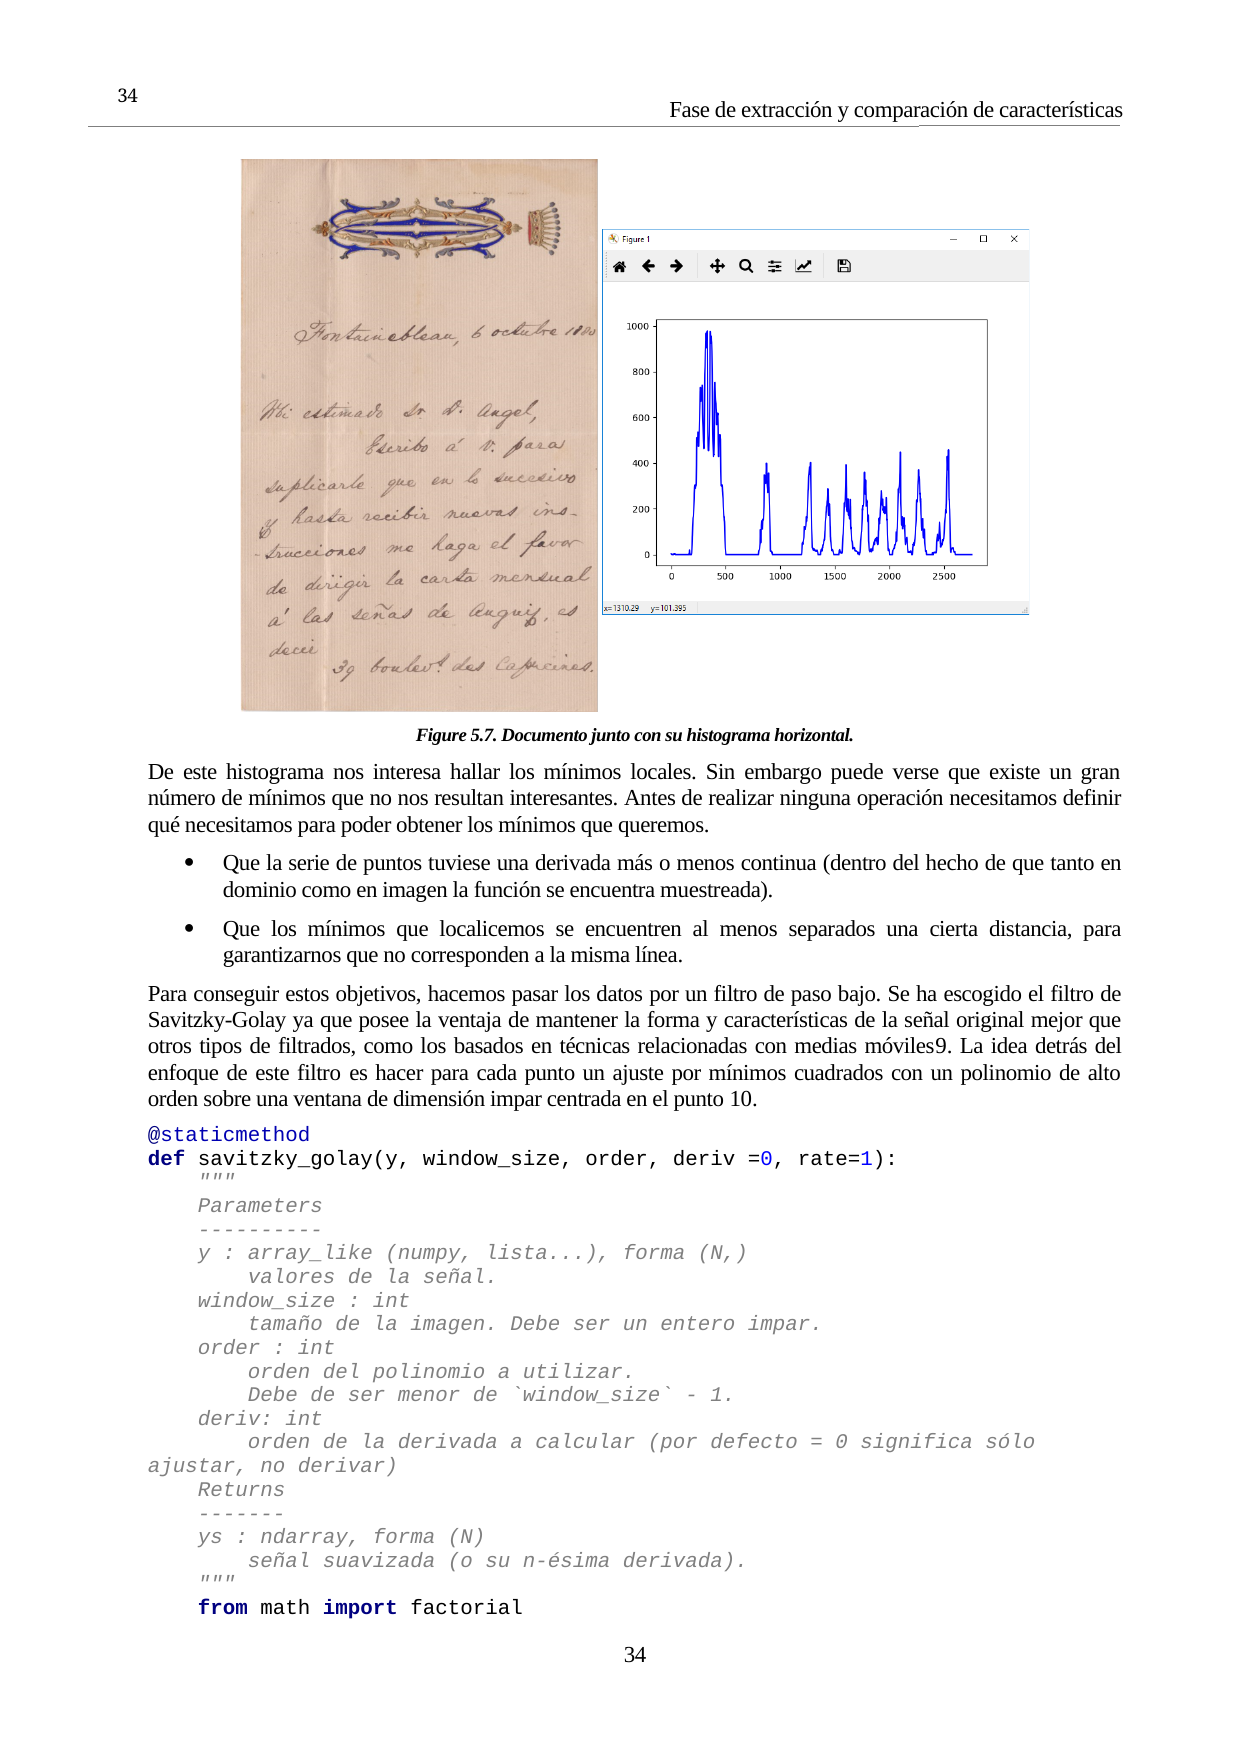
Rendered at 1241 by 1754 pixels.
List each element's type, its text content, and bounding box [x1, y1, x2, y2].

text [148, 1573, 1122, 1621]
text """ [148, 1171, 1122, 1195]
text Para conseguir estos objetivos, hacemos pasar los datos por un filtro de paso bajo. Se ha escogido el filtro de Savitzky-Golay ya que posee la ventaja de mantener la forma y características de la señal original mejor que otros tipos de filtrados, como los basados en técnicas relacionadas con medias móviles. La idea detrás del enfoque de este filtro es hacer para cada punto un ajuste por mínimos cuadrados con un polinomio de alto orden sobre una ventana de dimensión impar centrada en el punto . [148, 980, 1122, 1112]
list Que los mínimos que localicemos se encuentren al menos separados una cierta distancia, para garantizarnos que no corresponden a la misma línea. [185, 915, 1122, 967]
list Que la serie de puntos tuviese una derivada más o menos continua (dentro del hecho de que tanto en dominio como en imagen la función se encuentra muestreada). [185, 849, 1122, 902]
text Parameters ---------- y : array_like (numpy, lista...), forma (N,) valores de la señal. window_size : int tamaño de la imagen. Debe ser un entero impar. order : int orden del polinomio a utilizar. Debe de ser menor de `window_size` - 1. deriv: int orden de la derivada a calcular (por defecto = 0 significa sólo ajustar, no derivar) Returns ------- ys : ndarray, forma (N) señal suavizada (o su n-ésima derivada). [148, 1195, 1122, 1573]
text De este histograma nos interesa hallar los mínimos locales. Sin embargo puede verse que existe un gran número de mínimos que no nos resultan interesantes. Antes de realizar ninguna operación necesitamos definir qué necesitamos para poder obtener los mínimos que queremos. [148, 758, 1122, 837]
picture [240, 159, 1030, 712]
text Figure 5.7. Documento junto con su histograma horizontal. [148, 724, 1122, 745]
text @staticmethod def savitzky_golay(y, window_size, order, deriv =0, rate=1): [148, 1124, 1122, 1171]
